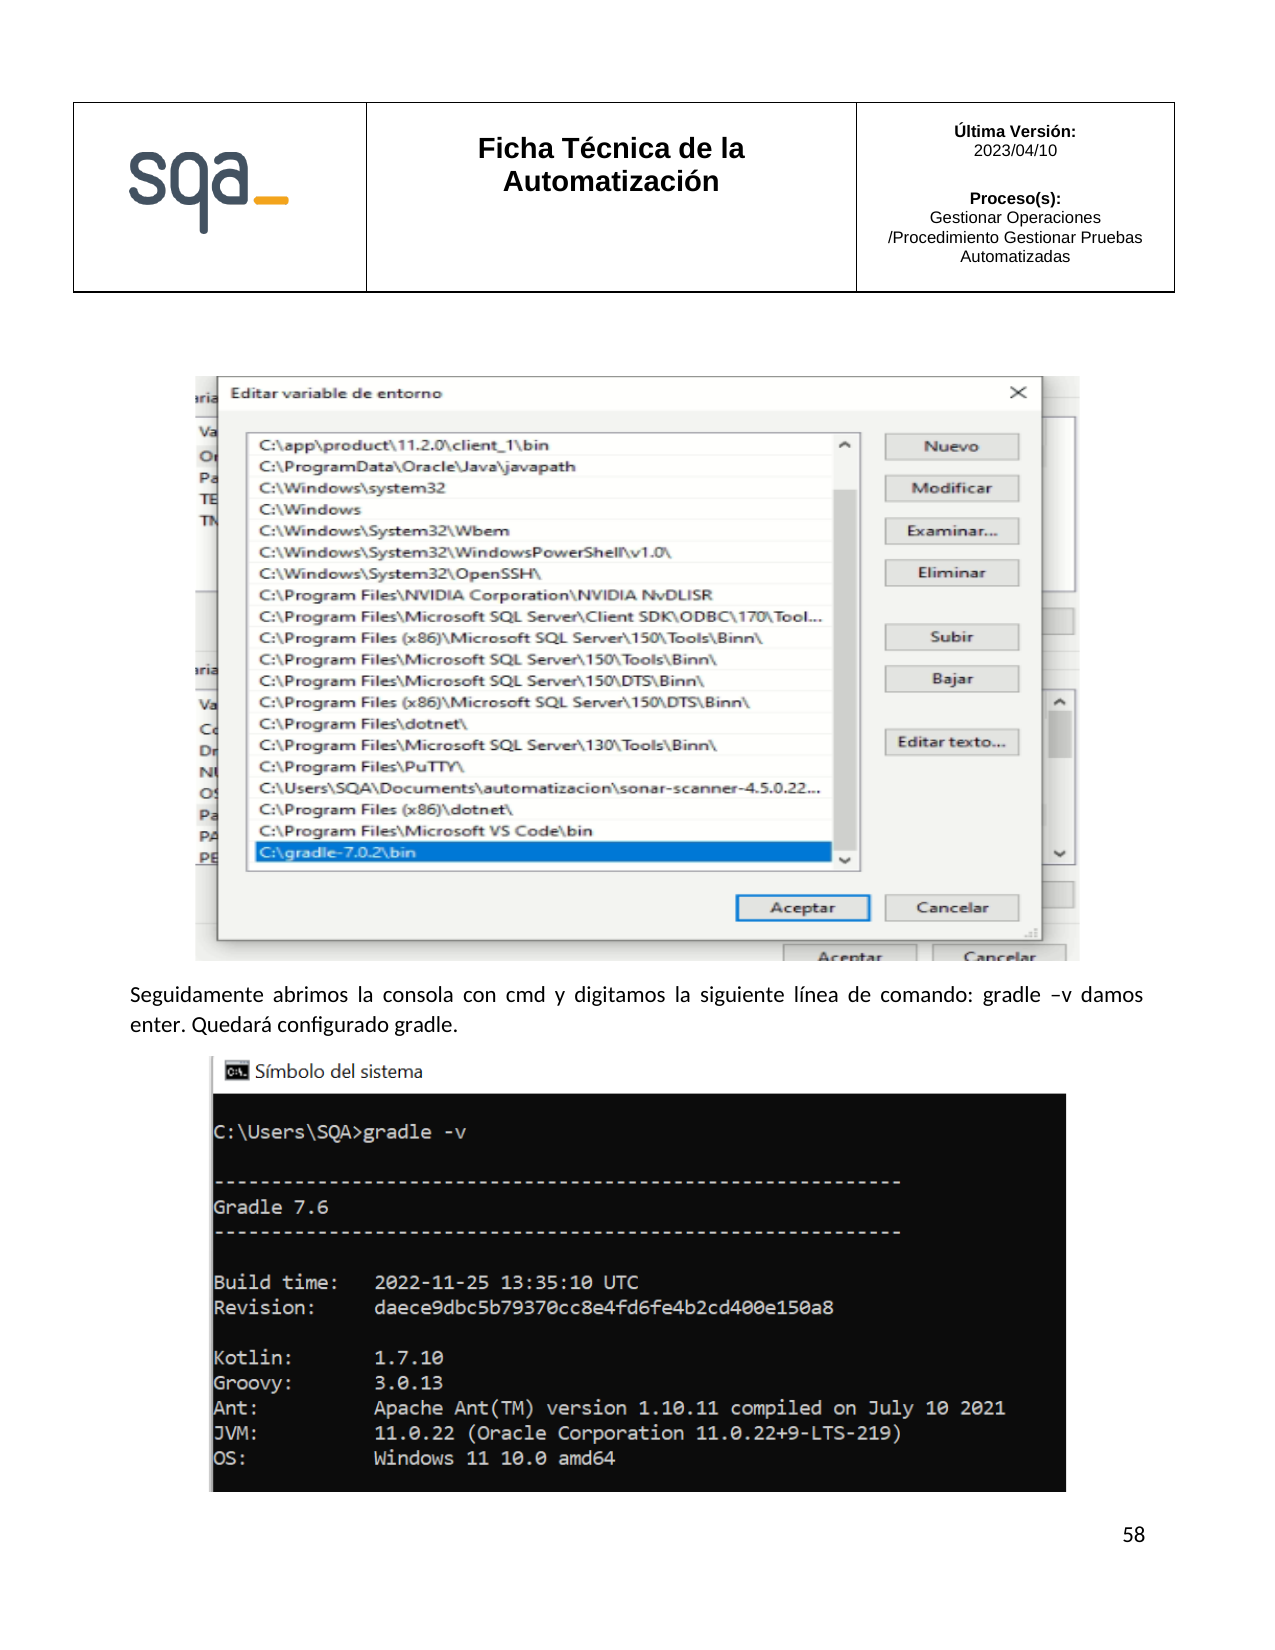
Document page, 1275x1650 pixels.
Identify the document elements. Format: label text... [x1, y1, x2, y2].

picture [208, 1056, 1067, 1492]
text Seguidamente abrimos la consola con cmd y digitamos la siguiente línea de comando: gradle –v damos enter. Quedará configurado gradle. [130, 980, 1145, 1038]
picture [195, 376, 1080, 961]
picture [129, 152, 289, 234]
